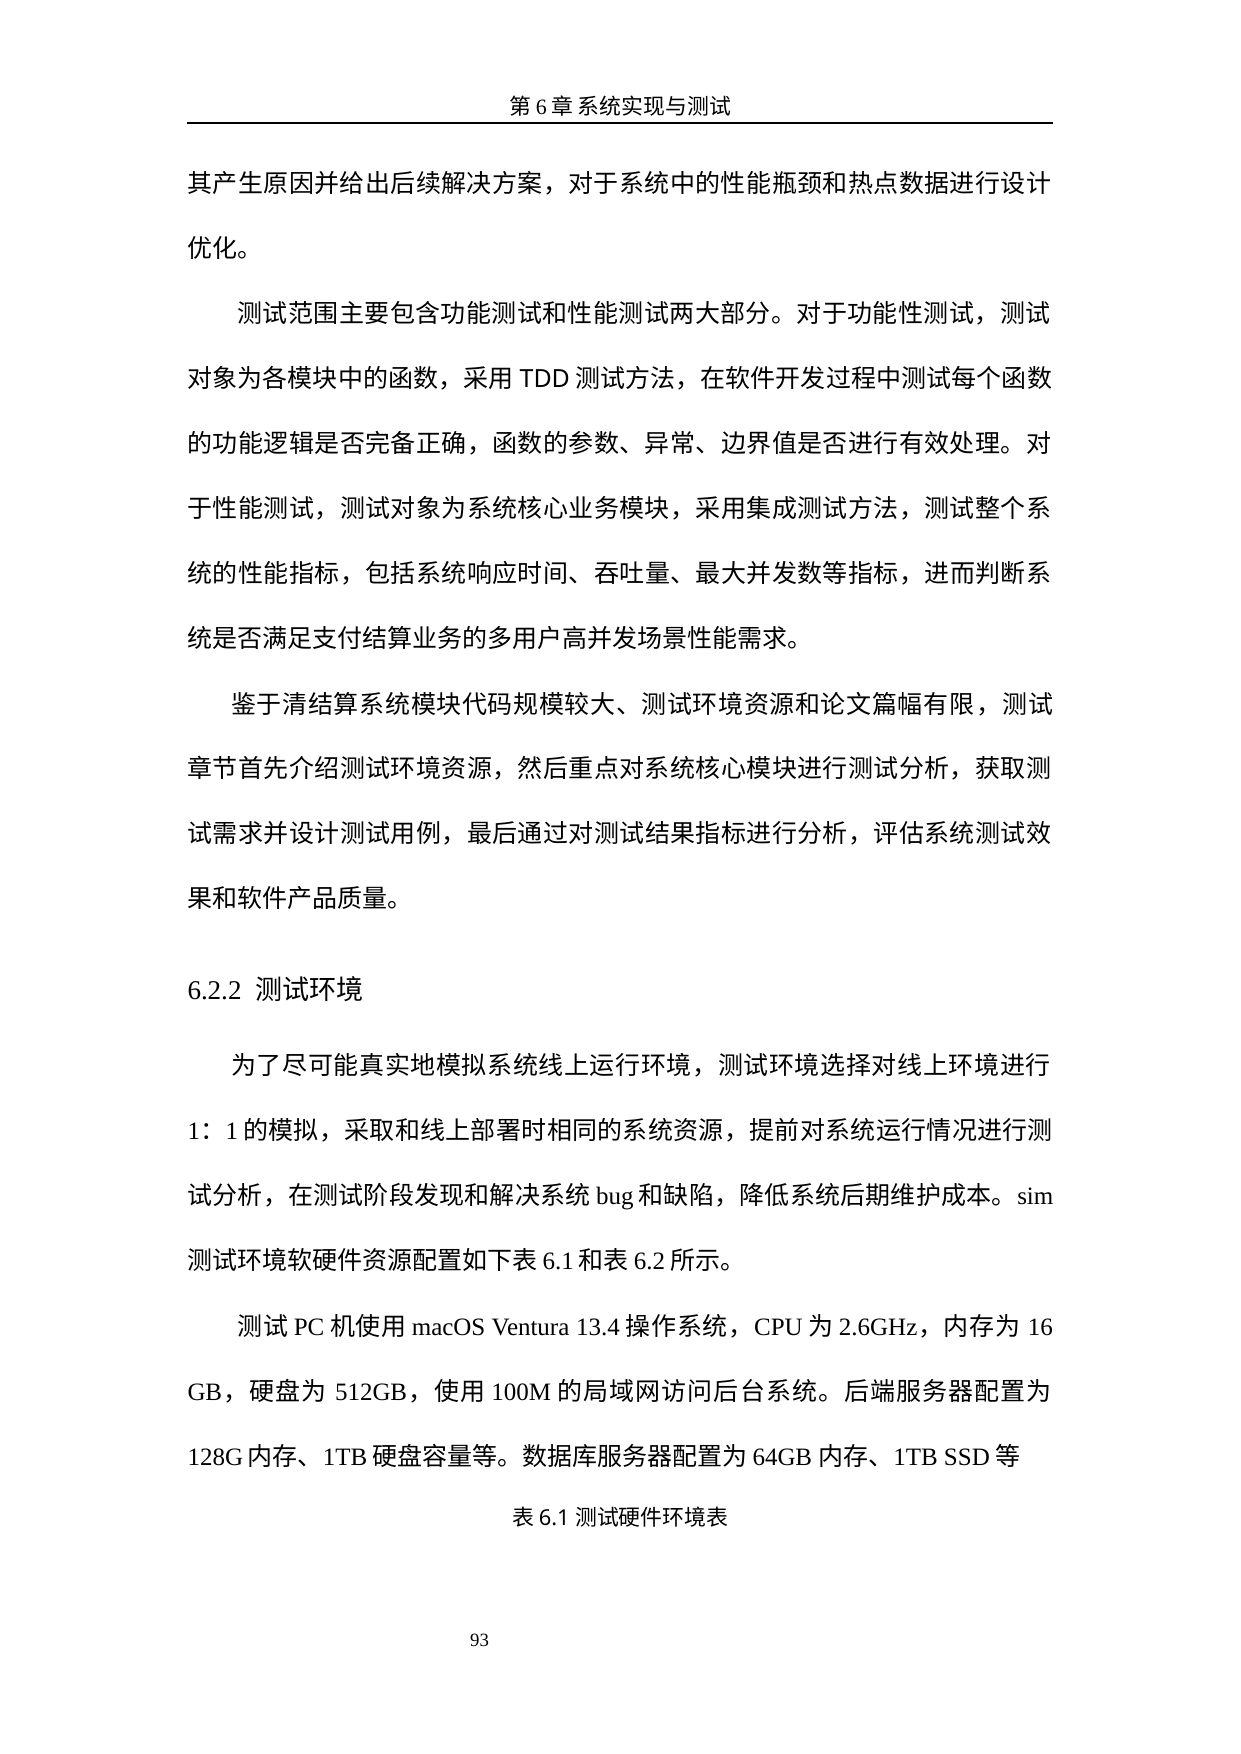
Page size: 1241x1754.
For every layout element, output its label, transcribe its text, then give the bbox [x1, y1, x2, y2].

text 测试范围主要包含功能测试和性能测试两大部分。对于功能性测试，测试对象为各模块中的函数，采用TDD测试方法，在软件开发过程中测试每个函数的功能逻辑是否完备正确，函数的参数、异常、边界值是否进行有效处理。对于性能测试，测试对象为系统核心业务模块，采用集成测试方法，测试整个系统的性能指标，包括系统响应时间、吞吐量、最大并发数等指标，进而判断系统是否满足支付结算业务的多用户高并发场景性能需求。 [187, 280, 1053, 670]
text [187, 150, 1053, 280]
text 鉴于清结算系统模块代码规模较大、测试环境资源和论文篇幅有限，测试章节首先介绍测试环境资源，然后重点对系统核心模块进行测试分析，获取测试需求并设计测试用例，最后通过对测试结果指标进行分析，评估系统测试效果和软件产品质量。 [187, 670, 1053, 930]
text 为了尽可能真实地模拟系统线上运行环境，测试环境选择对线上环境进行1：1的模拟，采取和线上部署时相同的系统资源，提前对系统运行情况进行测试分析，在测试阶段发现和解决系统bug和缺陷，降低系统后期维护成本。sim测试环境软硬件资源配置如下表6.1和表6.2所示。 [187, 1032, 1053, 1292]
text 6.2.2 测试环境 [187, 955, 1053, 1020]
text 测试PC机使用macOS Ventura 13.4操作系统，CPU为2.6GHz，内存为 16 GB，硬盘为 512GB，使用100M的局域网访问后台系统。后端服务器配置为128G内存、1TB硬盘容量等。数据库服务器配置为64GB 内存、1TB SSD等 [187, 1292, 1053, 1487]
text 表6.1 测试硬件环境表 [187, 1500, 1053, 1532]
